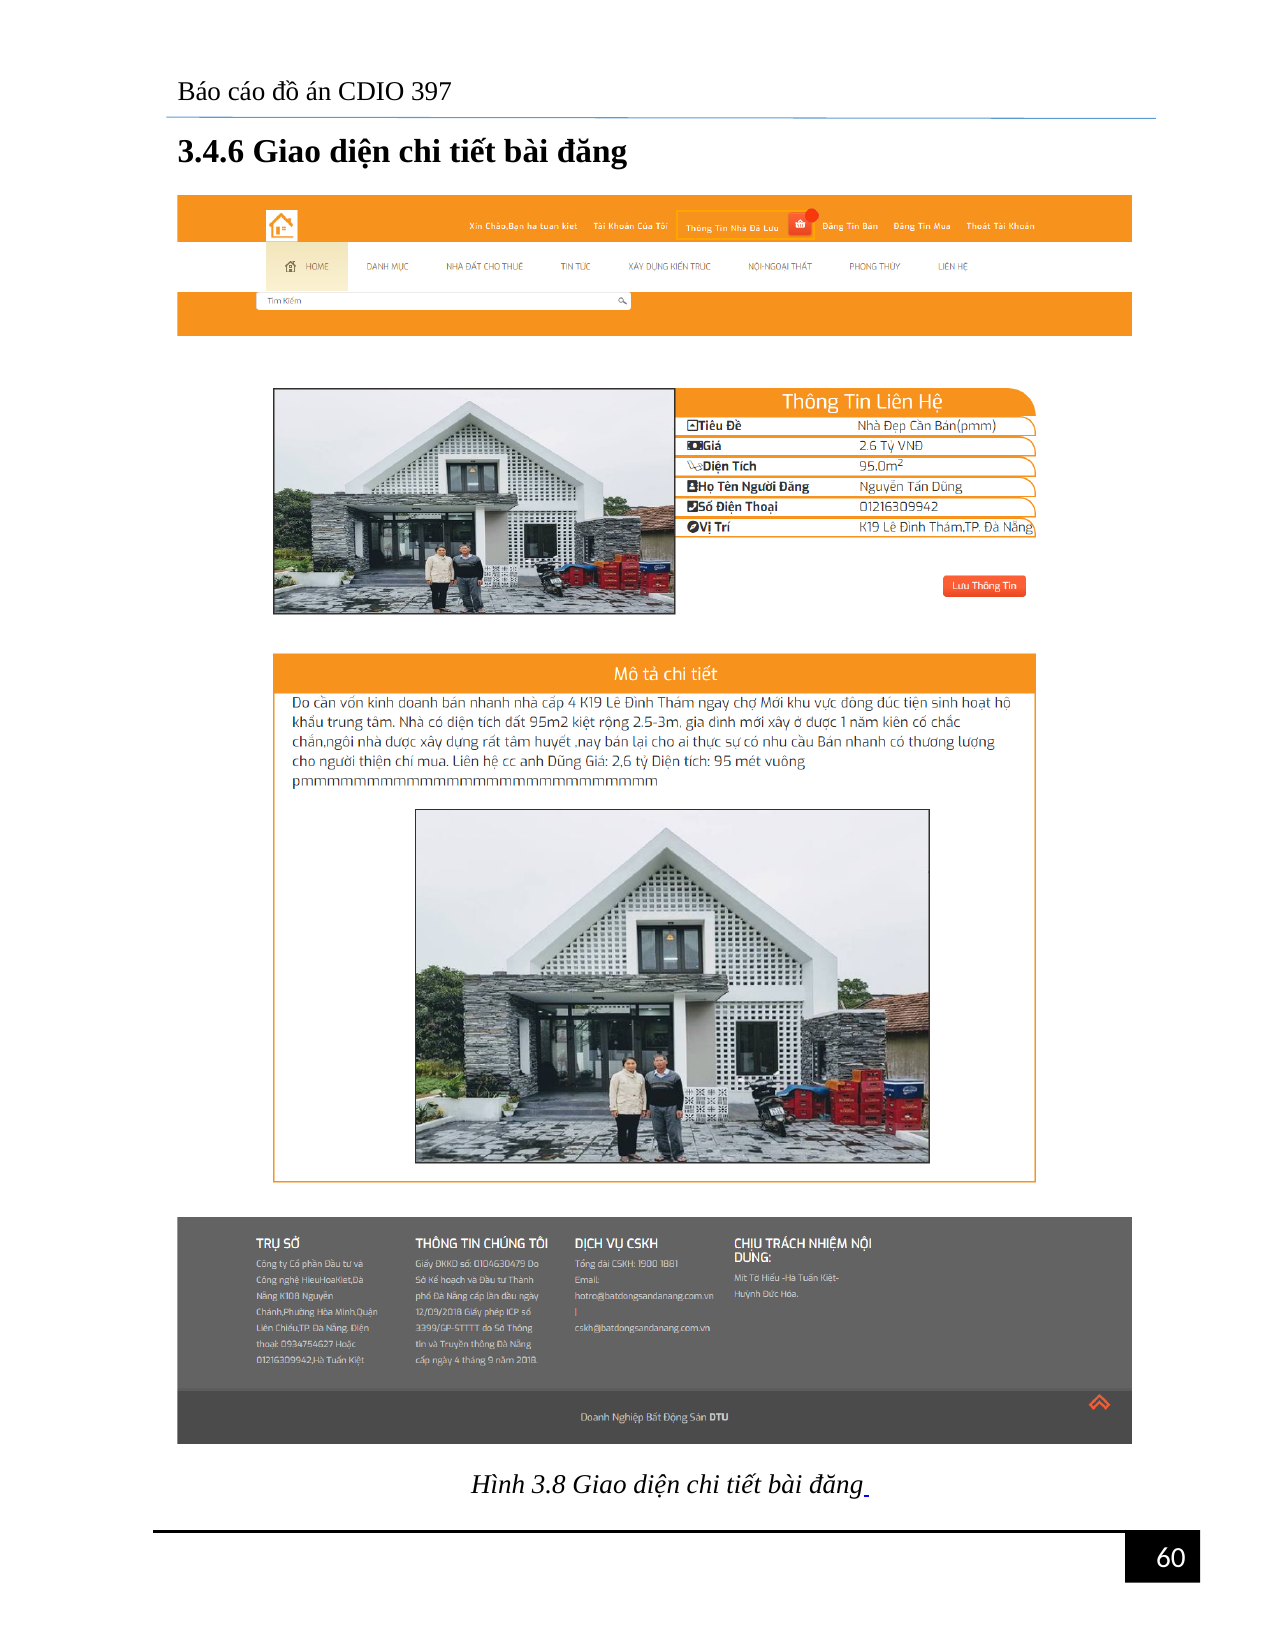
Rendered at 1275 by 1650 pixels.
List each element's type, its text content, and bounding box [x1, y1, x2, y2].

text Hình 3.8 Giao diện chi tiết bài đăng [177, 1469, 1157, 1500]
text 3.4.6 Giao diện chi tiết bài đăng [177, 131, 1157, 169]
picture [177, 195, 1153, 1444]
